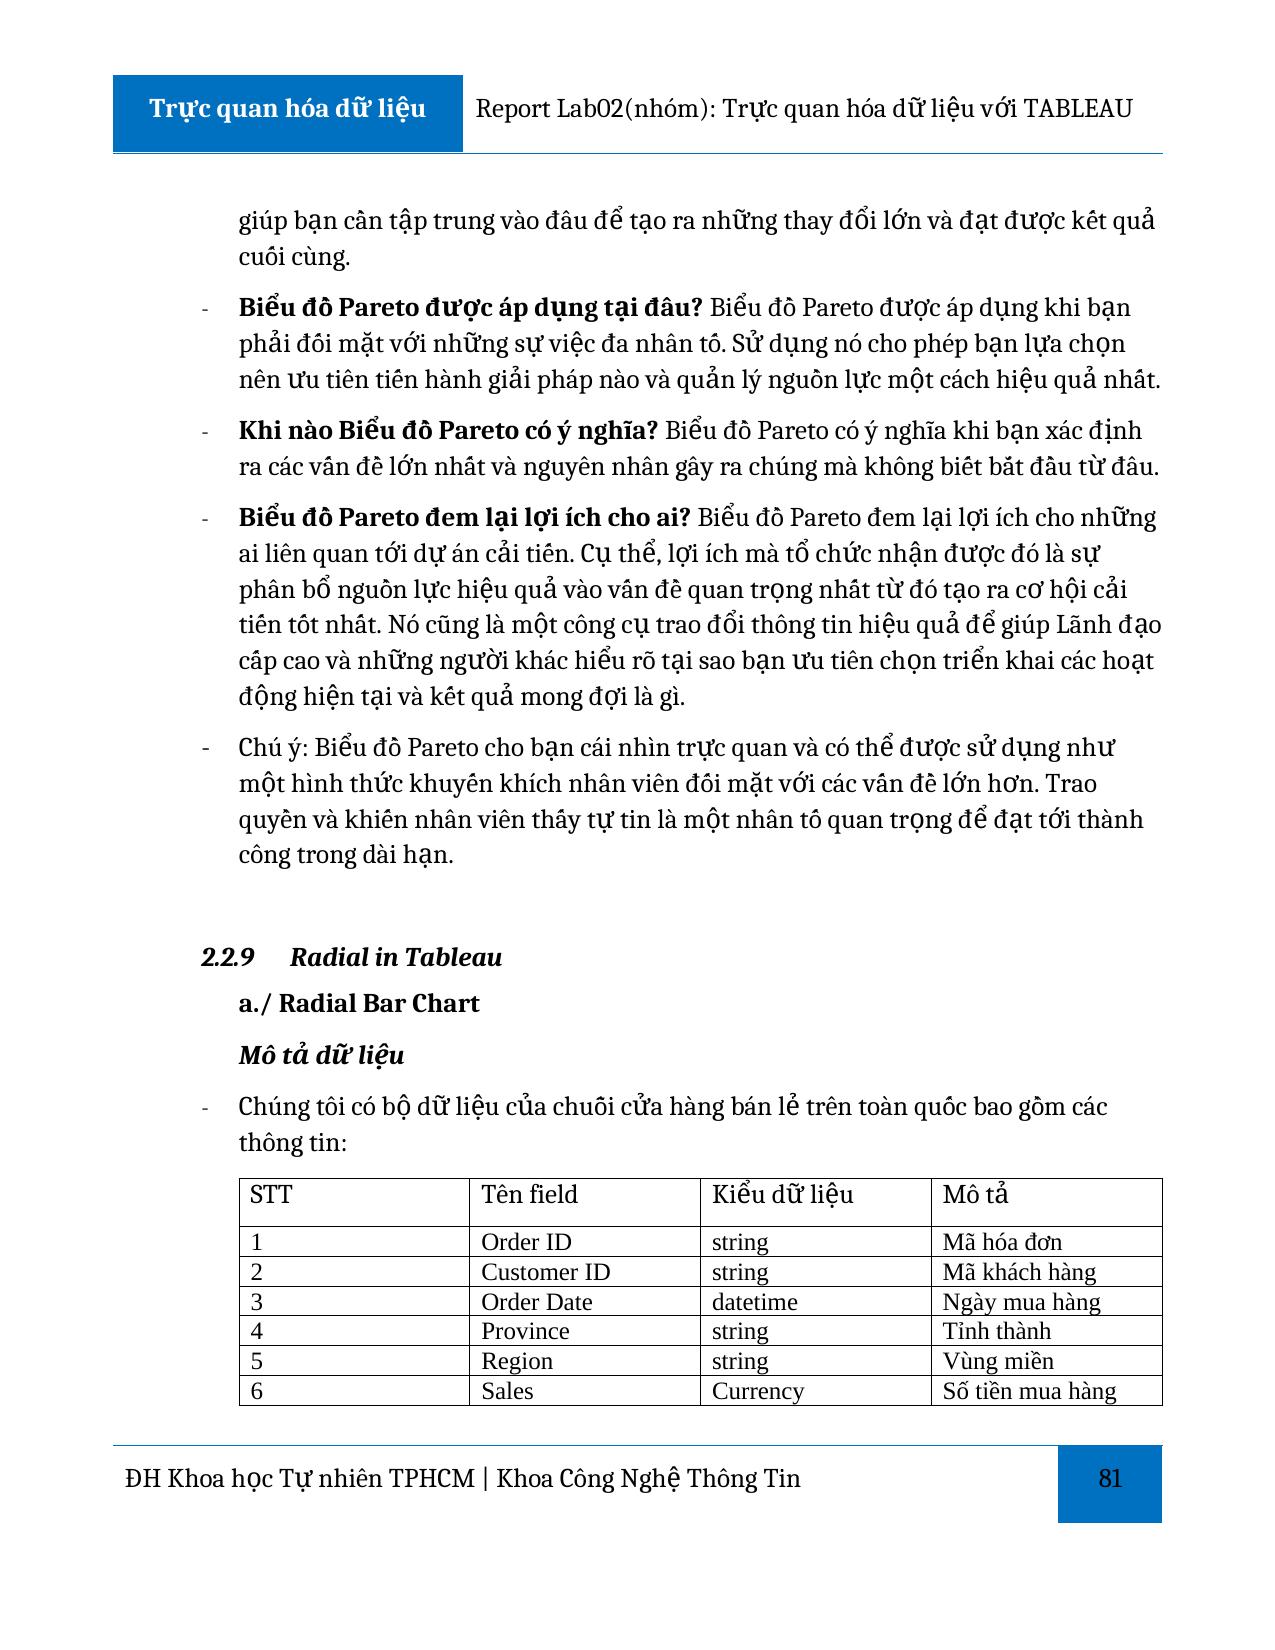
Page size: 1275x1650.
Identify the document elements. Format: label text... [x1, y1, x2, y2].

table_cell 5 [240, 1346, 469, 1375]
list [201, 205, 1162, 272]
table_cell datetime [701, 1287, 931, 1315]
table_cell Currency [701, 1376, 931, 1405]
list a./ Radial Bar Chart [239, 988, 1162, 1019]
table_cell string [701, 1257, 931, 1286]
list Mô tả dữ liệu [239, 1040, 1162, 1071]
table_cell 2 [240, 1257, 469, 1286]
table_cell 6 [240, 1376, 469, 1405]
table_cell Ngày mua hàng [932, 1287, 1162, 1315]
table_cell Customer ID [470, 1257, 700, 1286]
table_cell 1 [240, 1227, 469, 1256]
table_cell Số tiền mua hàng [932, 1376, 1162, 1405]
table_cell 4 [240, 1316, 469, 1345]
table_cell string [701, 1227, 931, 1256]
list Chú ý: Biểu đồ Pareto cho bạn cái nhìn trực quan và có thể được sử dụng như một hình thức khuyến khích nhân viên đối mặt với các vấn đề lớn hơn. Trao quyền và khiến nhân viên thấy tự tin là một nhân tố quan trọng để đạt tới thành công trong dài hạn. [201, 732, 1162, 871]
table_cell string [701, 1346, 931, 1375]
table_header Mô tả [932, 1179, 1162, 1226]
table_header STT [240, 1179, 469, 1226]
table_cell Mã hóa đơn [932, 1227, 1162, 1256]
table_cell Region [470, 1346, 700, 1375]
table_cell string [701, 1316, 931, 1345]
list Biểu đồ Pareto được áp dụng tại đâu? Biểu đồ Pareto được áp dụng khi bạn phải đối mặt với những sự việc đa nhân tố. Sử dụng nó cho phép bạn lựa chọn nên ưu tiên tiến hành giải pháp nào và quản lý nguồn lực một cách hiệu quả nhất. [201, 292, 1162, 395]
list Biểu đồ Pareto đem lại lợi ích cho ai? Biểu đồ Pareto đem lại lợi ích cho những ai liên quan tới dự án cải tiến. Cụ thể, lợi ích mà tổ chức nhận được đó là sự phân bổ nguồn lực hiệu quả vào vấn đề quan trọng nhất từ đó tạo ra cơ hội cải tiến tốt nhất. Nó cũng là một công cụ trao đổi thông tin hiệu quả để giúp Lãnh đạo cấp cao và những người khác hiểu rõ tại sao bạn ưu tiên chọn triển khai các hoạt động hiện tại và kết quả mong đợi là gì. [201, 502, 1162, 712]
table_cell Sales [470, 1376, 700, 1405]
table_cell Order ID [470, 1227, 700, 1256]
list Chúng tôi có bộ dữ liệu của chuỗi cửa hàng bán lẻ trên toàn quốc bao gồm các thông tin: [201, 1091, 1162, 1158]
table_header Kiểu dữ liệu [701, 1179, 931, 1226]
table_cell Order Date [470, 1287, 700, 1315]
list Khi nào Biểu đồ Pareto có ý nghĩa? Biểu đồ Pareto có ý nghĩa khi bạn xác định ra các vấn đề lớn nhất và nguyên nhân gây ra chúng mà không biết bắt đầu từ đâu. [201, 415, 1162, 482]
table_cell Province [470, 1316, 700, 1345]
table_cell Tỉnh thành [932, 1316, 1162, 1345]
table_header Tên field [470, 1179, 700, 1226]
table_cell 3 [240, 1287, 469, 1315]
subtitle Radial in Tableau [201, 942, 1162, 973]
table_cell Mã khách hàng [932, 1257, 1162, 1286]
table_cell Vùng miền [932, 1346, 1162, 1375]
